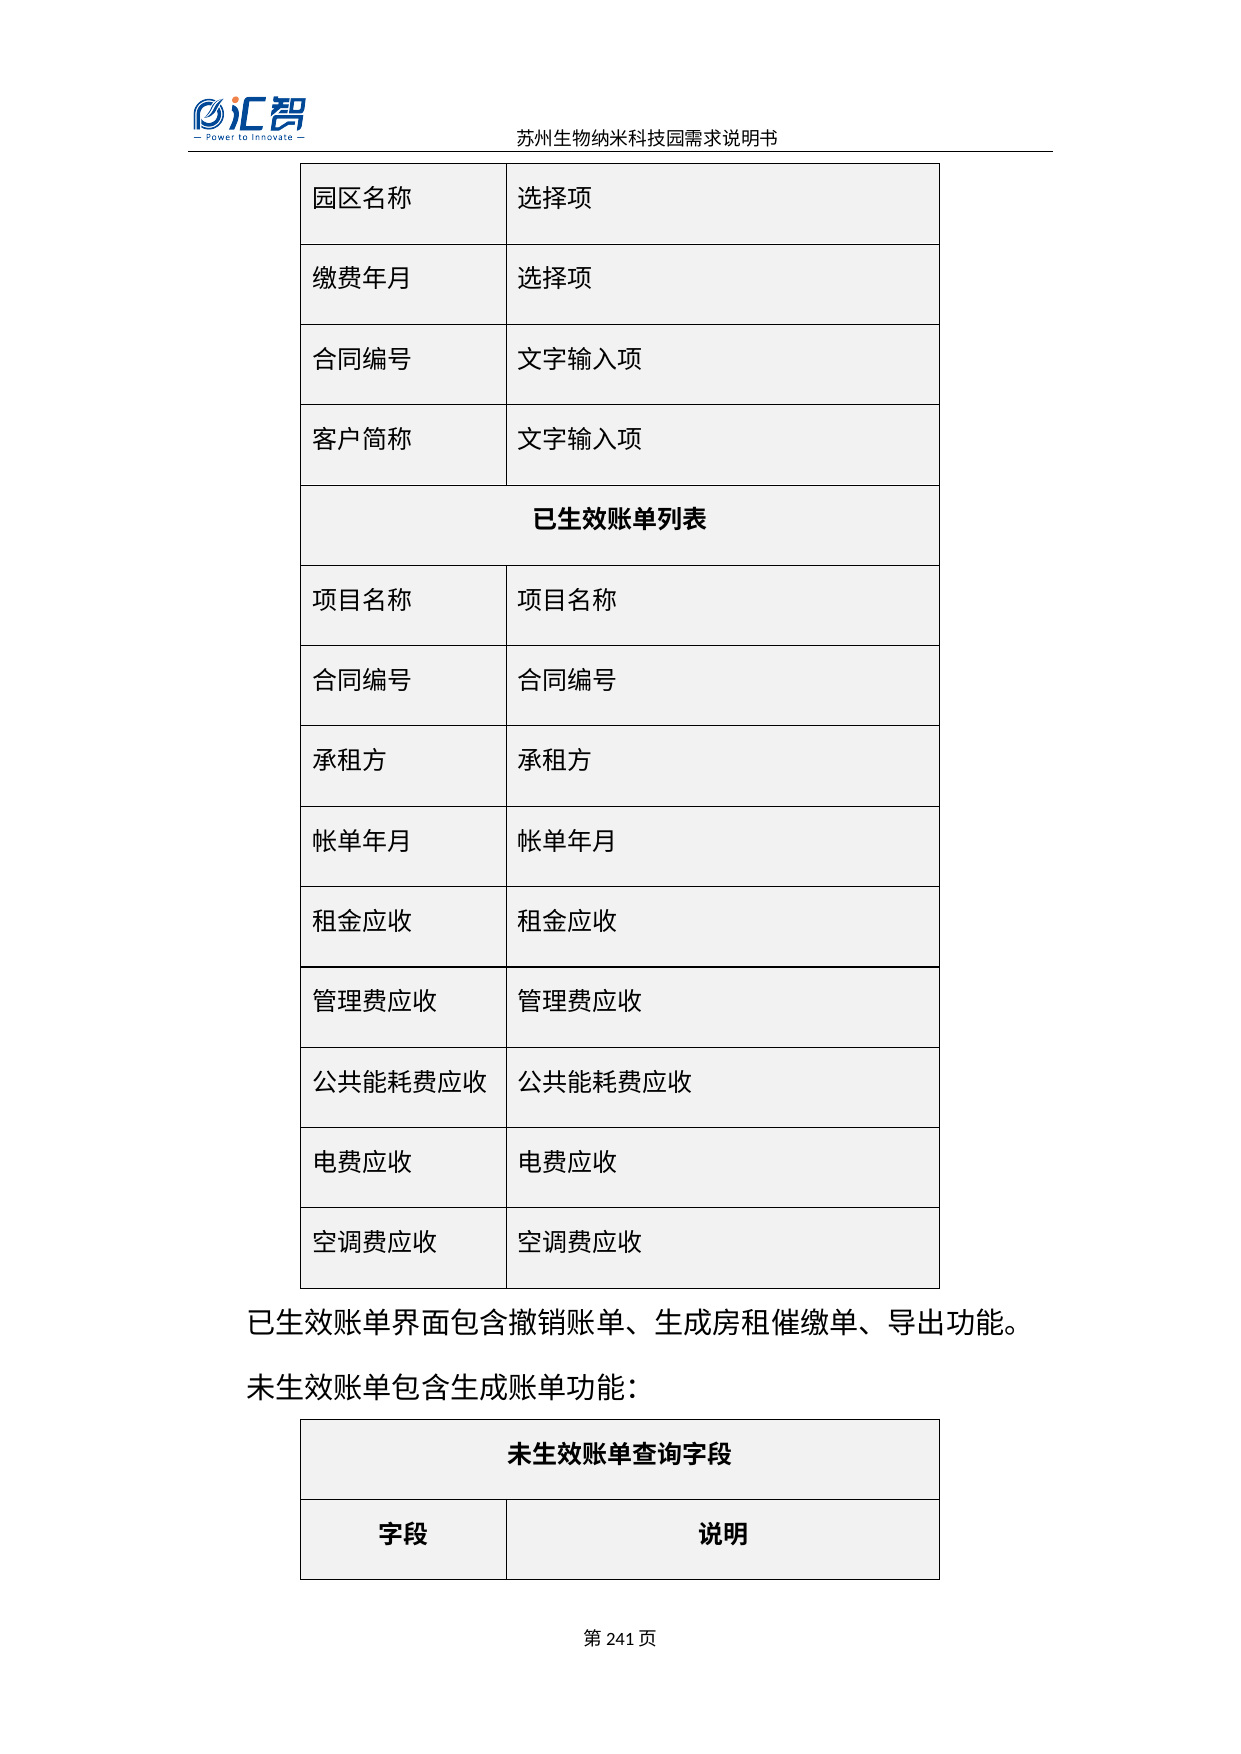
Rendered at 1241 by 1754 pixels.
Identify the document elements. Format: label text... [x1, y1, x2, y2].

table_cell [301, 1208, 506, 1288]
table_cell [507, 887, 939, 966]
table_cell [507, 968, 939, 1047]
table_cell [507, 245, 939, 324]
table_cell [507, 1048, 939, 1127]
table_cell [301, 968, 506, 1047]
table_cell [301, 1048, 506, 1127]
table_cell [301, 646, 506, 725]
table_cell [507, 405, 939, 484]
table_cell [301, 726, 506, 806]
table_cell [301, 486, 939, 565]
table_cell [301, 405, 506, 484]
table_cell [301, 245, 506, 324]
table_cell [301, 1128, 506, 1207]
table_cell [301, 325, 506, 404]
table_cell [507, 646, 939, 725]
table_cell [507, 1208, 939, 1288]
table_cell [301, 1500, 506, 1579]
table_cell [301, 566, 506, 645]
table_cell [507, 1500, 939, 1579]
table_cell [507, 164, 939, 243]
text 未生效账单包含生成账单功能： [187, 1354, 1053, 1419]
picture [187, 88, 313, 146]
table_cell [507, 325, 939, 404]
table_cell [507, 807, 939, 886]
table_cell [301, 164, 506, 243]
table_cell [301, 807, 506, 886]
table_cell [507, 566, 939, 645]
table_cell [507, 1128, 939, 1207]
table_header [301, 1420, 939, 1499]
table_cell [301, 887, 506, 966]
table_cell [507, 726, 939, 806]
text 已生效账单界面包含撤销账单、生成房租催缴单、导出功能。 [187, 1289, 1053, 1354]
